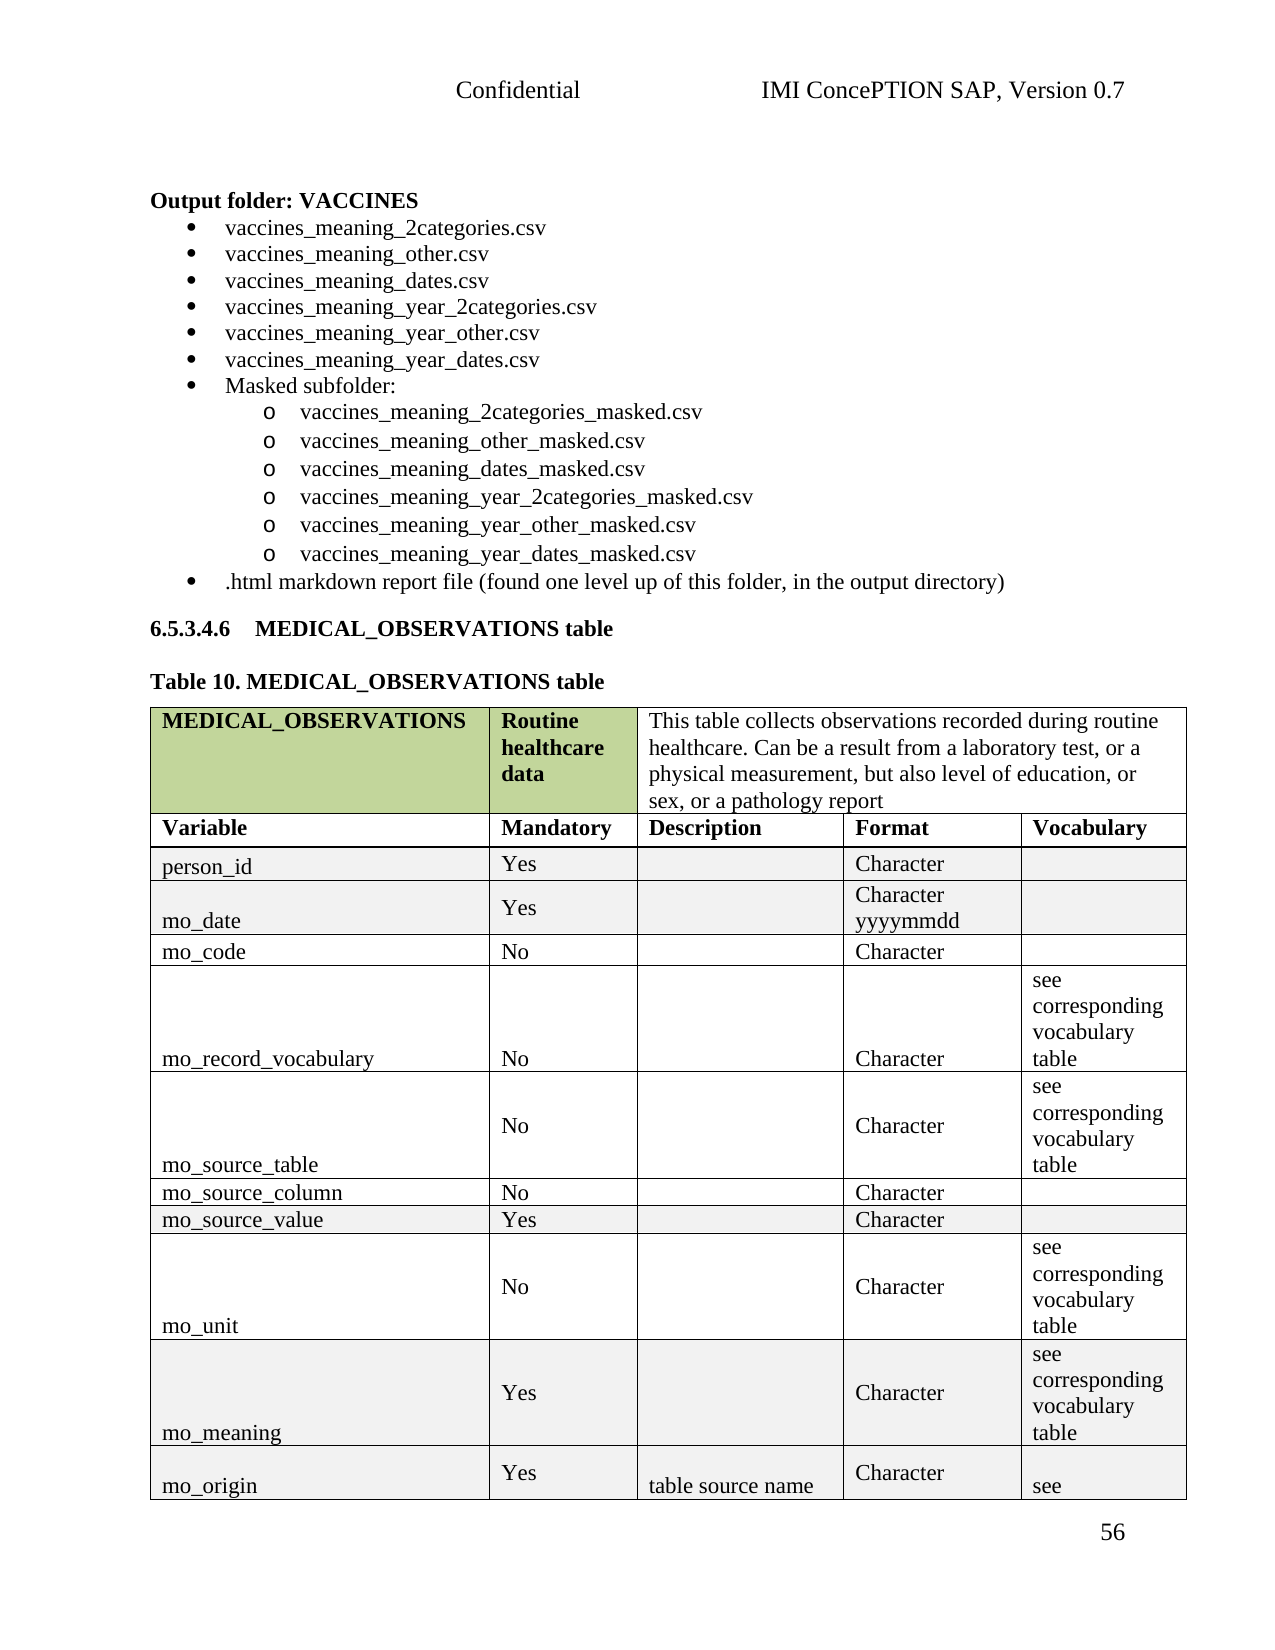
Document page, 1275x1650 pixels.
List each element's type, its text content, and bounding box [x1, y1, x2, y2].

list vaccines_meaning_year_other.csv [187, 319, 1125, 346]
table_cell [638, 935, 843, 965]
table_cell [1022, 848, 1186, 880]
table_cell mo_origin [151, 1446, 489, 1499]
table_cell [1022, 1446, 1186, 1499]
table_cell [638, 1206, 843, 1232]
table_cell [638, 848, 843, 880]
text Output folder: VACCINES [150, 188, 1125, 214]
table_cell Character [844, 1179, 1021, 1205]
table_cell Character [844, 1206, 1021, 1232]
subtitle MEDICAL_OBSERVATIONS table [150, 615, 1125, 641]
table_cell see corresponding vocabulary table [1022, 1234, 1186, 1339]
list .html markdown report file (found one level up of this folder, in the output directory) [187, 568, 1125, 594]
table_cell Format [844, 814, 1021, 846]
table_cell mo_code [151, 935, 489, 965]
table_cell [638, 1340, 843, 1445]
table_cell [638, 1446, 843, 1499]
table_cell see corresponding vocabulary table [1022, 966, 1186, 1071]
list vaccines_meaning_other_masked.csv [262, 427, 1125, 455]
table_cell [1022, 1179, 1186, 1205]
table_cell see corresponding vocabulary table [1022, 1072, 1186, 1178]
table_cell Character [844, 1446, 1021, 1499]
table_cell [1022, 1206, 1186, 1232]
table_cell mo_unit [151, 1234, 489, 1339]
table_cell person_id [151, 848, 489, 880]
list vaccines_meaning_dates.csv [187, 267, 1125, 293]
table_cell Character [844, 1234, 1021, 1339]
table_cell [638, 1234, 843, 1339]
table_cell Vocabulary [1022, 814, 1186, 846]
table_cell Character [844, 1072, 1021, 1178]
table_cell [638, 881, 843, 933]
table_cell Character [844, 1340, 1021, 1445]
table_cell Character [844, 935, 1021, 965]
table_cell Character [844, 966, 1021, 1071]
list vaccines_meaning_dates_masked.csv [262, 455, 1125, 483]
list Masked subfolder: [187, 372, 1125, 398]
list vaccines_meaning_2categories_masked.csv [262, 398, 1125, 427]
table_cell mo_source_column [151, 1179, 489, 1205]
table_cell Variable [151, 814, 489, 846]
table_cell Character [844, 848, 1021, 880]
table_cell No [490, 935, 637, 965]
list vaccines_meaning_year_dates_masked.csv [262, 539, 1125, 568]
table_cell Yes [490, 848, 637, 880]
table_cell Description [638, 814, 843, 846]
text Table 10. MEDICAL_OBSERVATIONS table [150, 668, 1125, 694]
table_cell mo_source_value [151, 1206, 489, 1232]
table_cell [1022, 881, 1186, 933]
table_header Routine healthcare data [490, 708, 637, 813]
table_header MEDICAL_OBSERVATIONS [151, 708, 489, 813]
table_cell No [490, 966, 637, 1071]
table_cell Mandatory [490, 814, 637, 846]
list vaccines_meaning_other.csv [187, 240, 1125, 267]
table_header This table collects observations recorded during routine healthcare. Can be a result from a laboratory test, or a physical measurement, but also level of education, or sex, or a pathology report [638, 708, 1186, 813]
table_cell [638, 1179, 843, 1205]
table_cell Yes [490, 881, 637, 933]
list vaccines_meaning_2categories.csv [187, 214, 1125, 240]
table_cell [638, 966, 843, 1071]
table_cell Yes [490, 1340, 637, 1445]
table_cell No [490, 1179, 637, 1205]
table_cell Yes [490, 1446, 637, 1499]
table_cell mo_meaning [151, 1340, 489, 1445]
table_cell No [490, 1234, 637, 1339]
list vaccines_meaning_year_2categories_masked.csv [262, 483, 1125, 511]
list vaccines_meaning_year_2categories.csv [187, 293, 1125, 319]
list vaccines_meaning_year_dates.csv [187, 346, 1125, 372]
table_cell Character yyyymmdd [844, 881, 1021, 933]
table_cell No [490, 1072, 637, 1178]
table_cell see corresponding vocabulary table [1022, 1340, 1186, 1445]
table_cell [1022, 935, 1186, 965]
table_cell mo_source_table [151, 1072, 489, 1178]
table_cell Yes [490, 1206, 637, 1232]
table_cell [638, 1072, 843, 1178]
table_cell mo_record_vocabulary [151, 966, 489, 1071]
list vaccines_meaning_year_other_masked.csv [262, 511, 1125, 539]
table_cell mo_date [151, 881, 489, 933]
